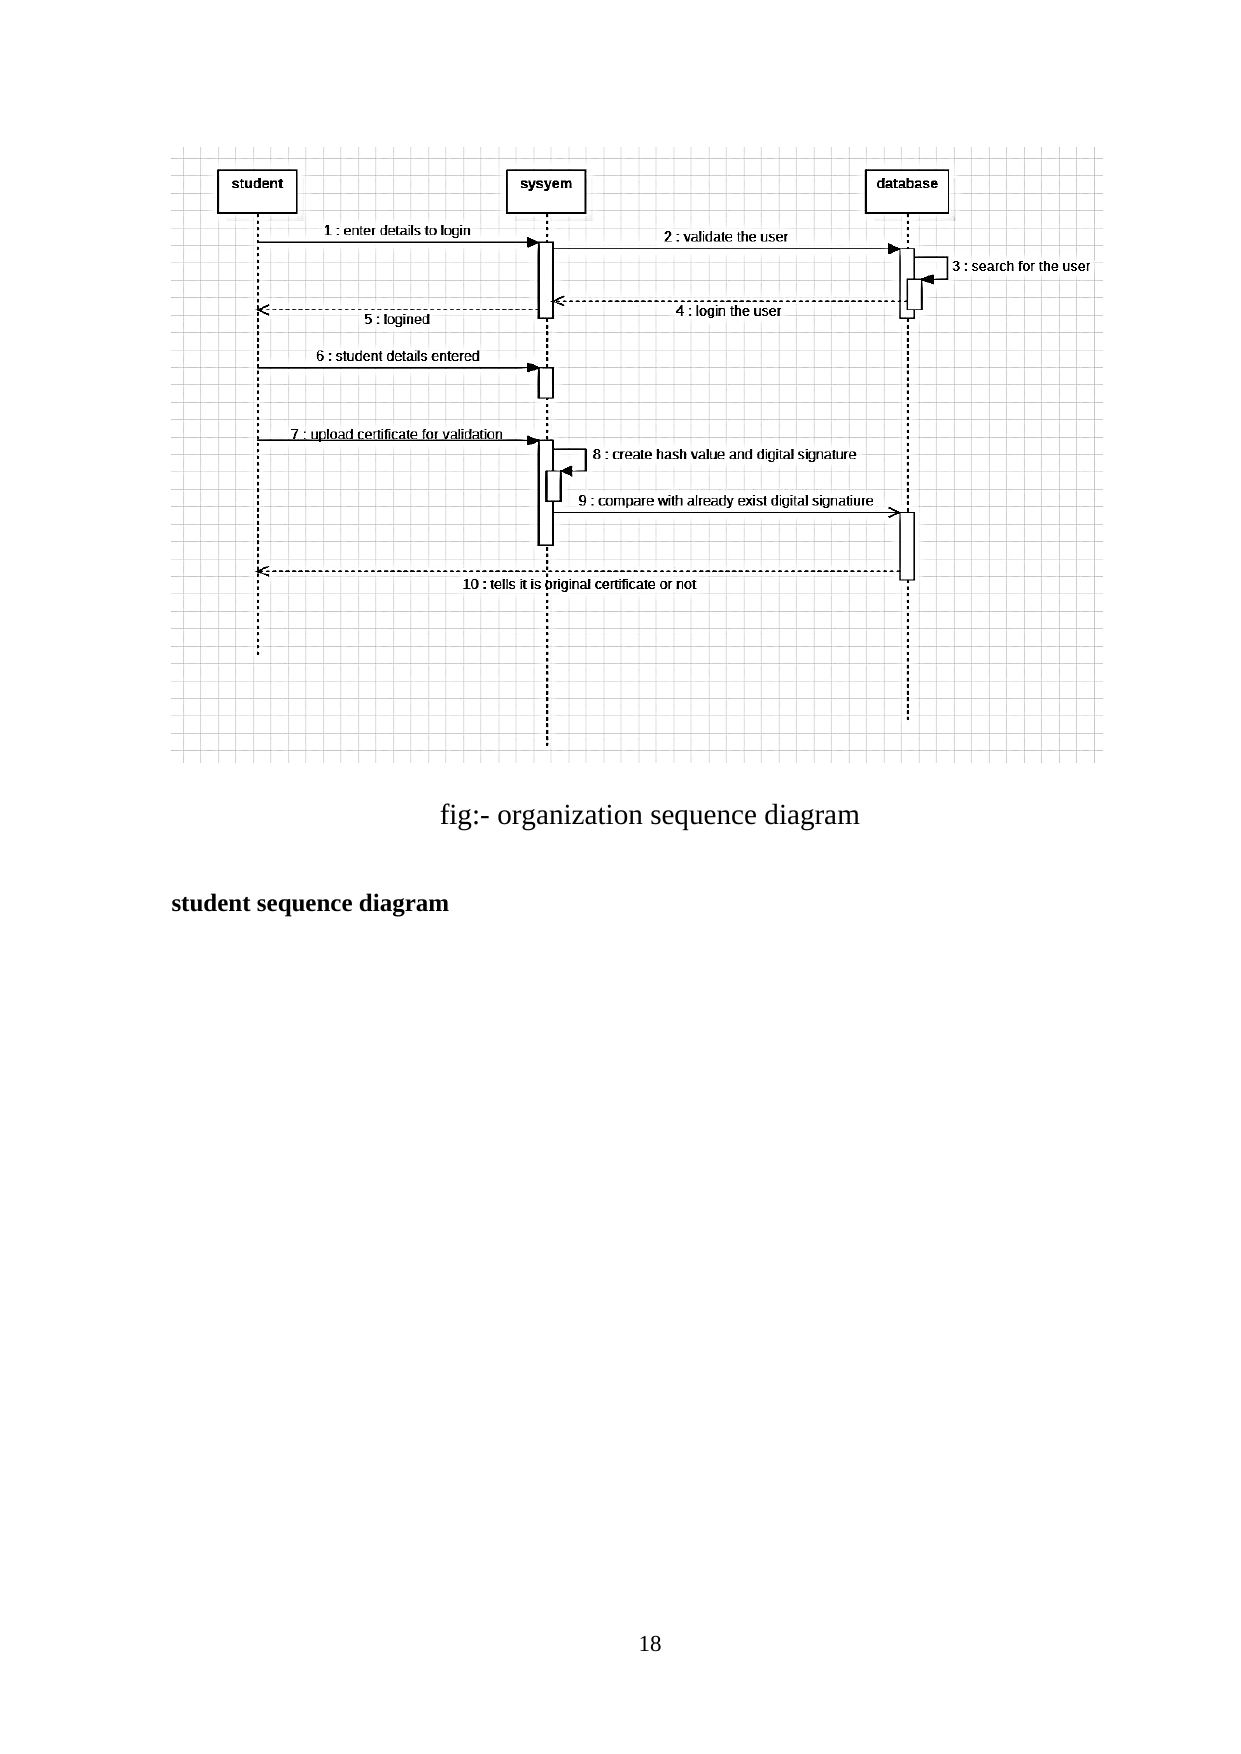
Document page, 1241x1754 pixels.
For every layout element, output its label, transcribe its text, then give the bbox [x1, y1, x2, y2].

text student sequence diagram [171, 888, 1128, 917]
text fig:- organization sequence diagram [171, 797, 1128, 830]
picture [171, 147, 1103, 763]
